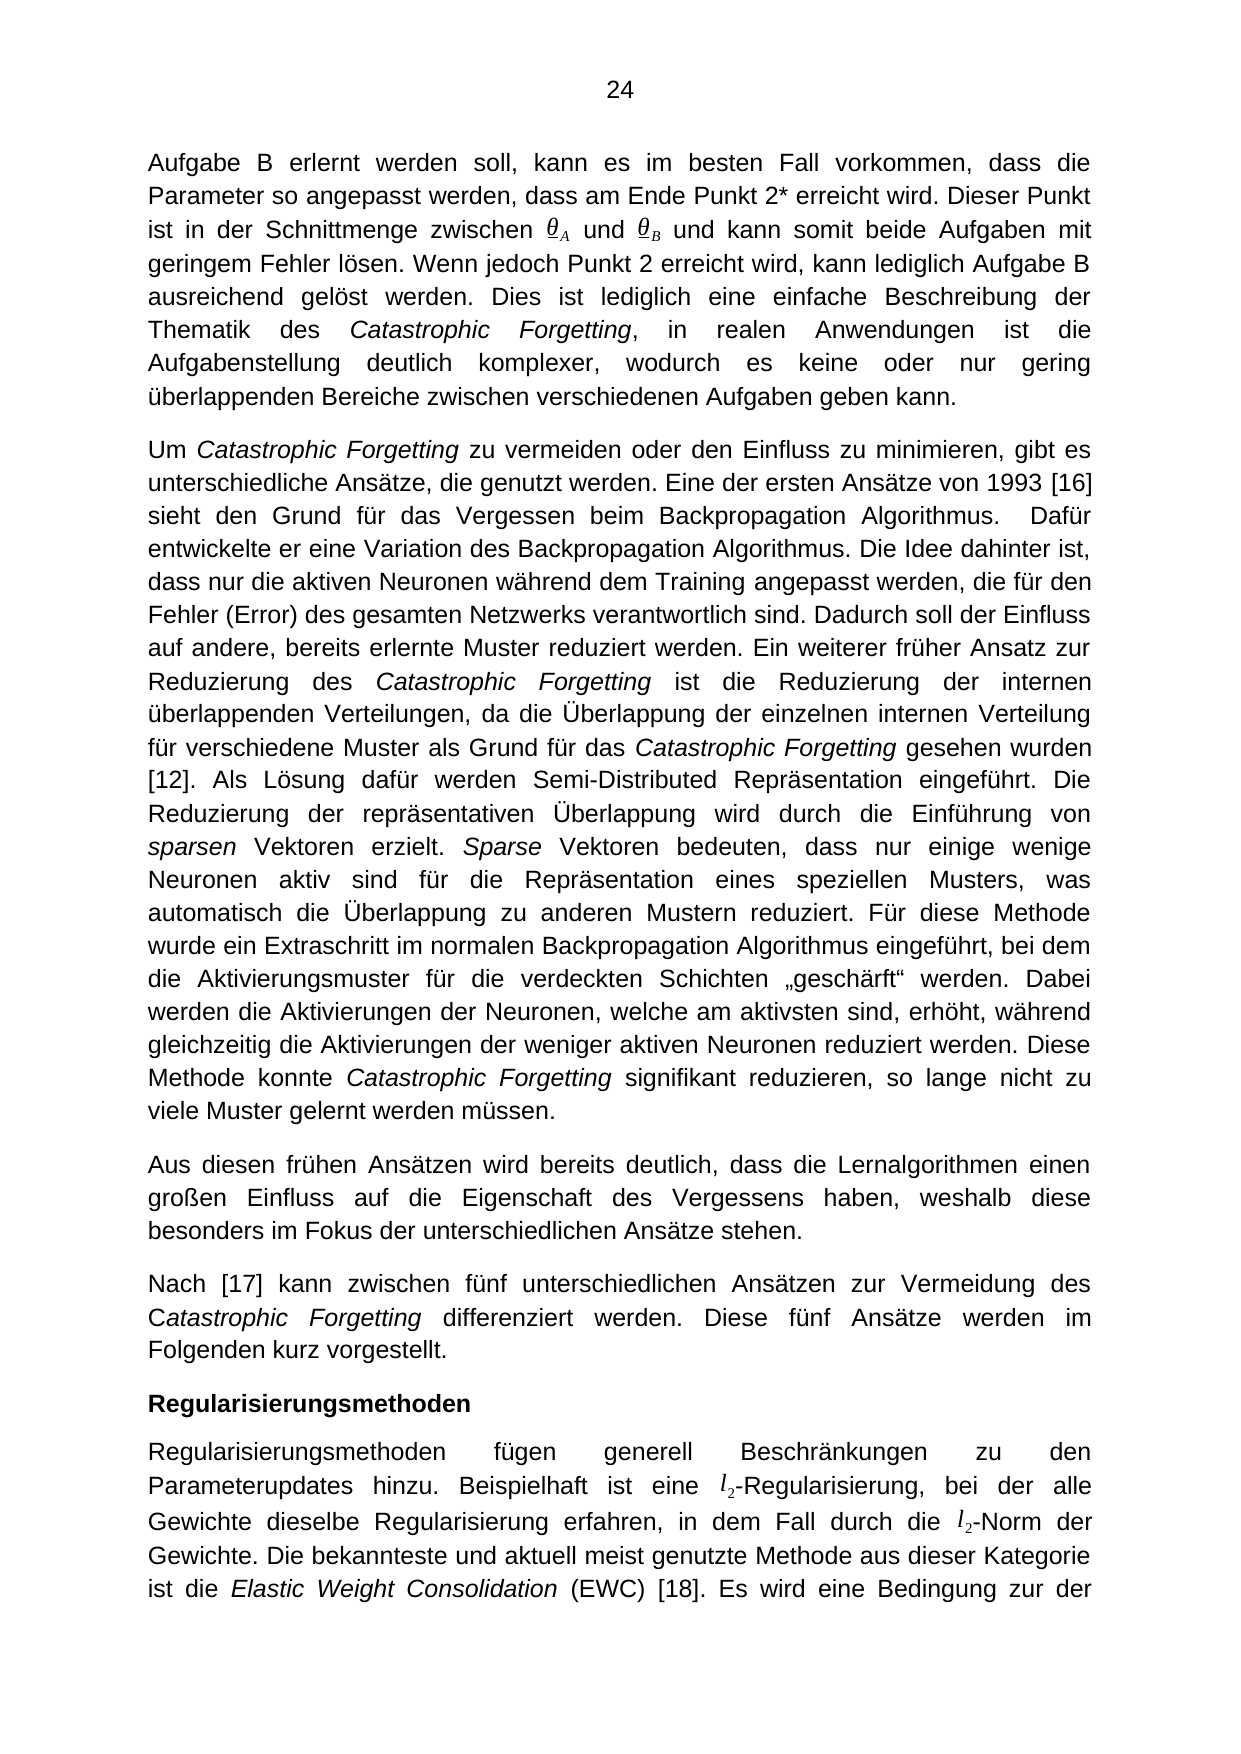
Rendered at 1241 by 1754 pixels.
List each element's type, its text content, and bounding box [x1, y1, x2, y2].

text Regularisierungsmethoden [148, 1389, 1092, 1418]
text Aus diesen frühen Ansätzen wird bereits deutlich, dass die Lernalgorithmen einen großen Einfluss auf die Eigenschaft des Vergessens haben, weshalb diese besonders im Fokus der unterschiedlichen Ansätze stehen. [148, 1149, 1092, 1244]
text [148, 1437, 1092, 1603]
text Um Catastrophic Forgetting zu vermeiden oder den Einfluss zu minimieren, gibt es unterschiedliche Ansätze, die genutzt werden. Eine der ersten Ansätze von 1993 sieht den Grund für das Vergessen beim Backpropagation Algorithmus. Dafür entwickelte er eine Variation des Backpropagation Algorithmus. Die Idee dahinter ist, dass nur die aktiven Neuronen während dem Training angepasst werden, die für den Fehler (Error) des gesamten Netzwerks verantwortlich sind. Dadurch soll der Einfluss auf andere, bereits erlernte Muster reduziert werden. Ein weiterer früher Ansatz zur Reduzierung des Catastrophic Forgetting ist die Reduzierung der internen überlappenden Verteilungen, da die Überlappung der einzelnen internen Verteilung für verschiedene Muster als Grund für das Catastrophic Forgetting gesehen wurden. Als Lösung dafür werden Semi-Distributed Repräsentation eingeführt. Die Reduzierung der repräsentativen Überlappung wird durch die Einführung von sparsen Vektoren erzielt. Sparse Vektoren bedeuten, dass nur einige wenige Neuronen aktiv sind für die Repräsentation eines speziellen Musters, was automatisch die Überlappung zu anderen Mustern reduziert. Für diese Methode wurde ein Extraschritt im normalen Backpropagation Algorithmus eingeführt, bei dem die Aktivierungsmuster für die verdeckten Schichten „geschärft“ werden. Dabei werden die Aktivierungen der Neuronen, welche am aktivsten sind, erhöht, während gleichzeitig die Aktivierungen der weniger aktiven Neuronen reduziert werden. Diese Methode konnte Catastrophic Forgetting signifikant reduzieren, so lange nicht zu viele Muster gelernt werden müssen. [148, 435, 1092, 1124]
text Nach kann zwischen fünf unterschiedlichen Ansätzen zur Vermeidung des Catastrophic Forgetting differenziert werden. Diese fünf Ansätze werden im Folgenden kurz vorgestellt. [148, 1269, 1092, 1364]
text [148, 148, 1092, 410]
